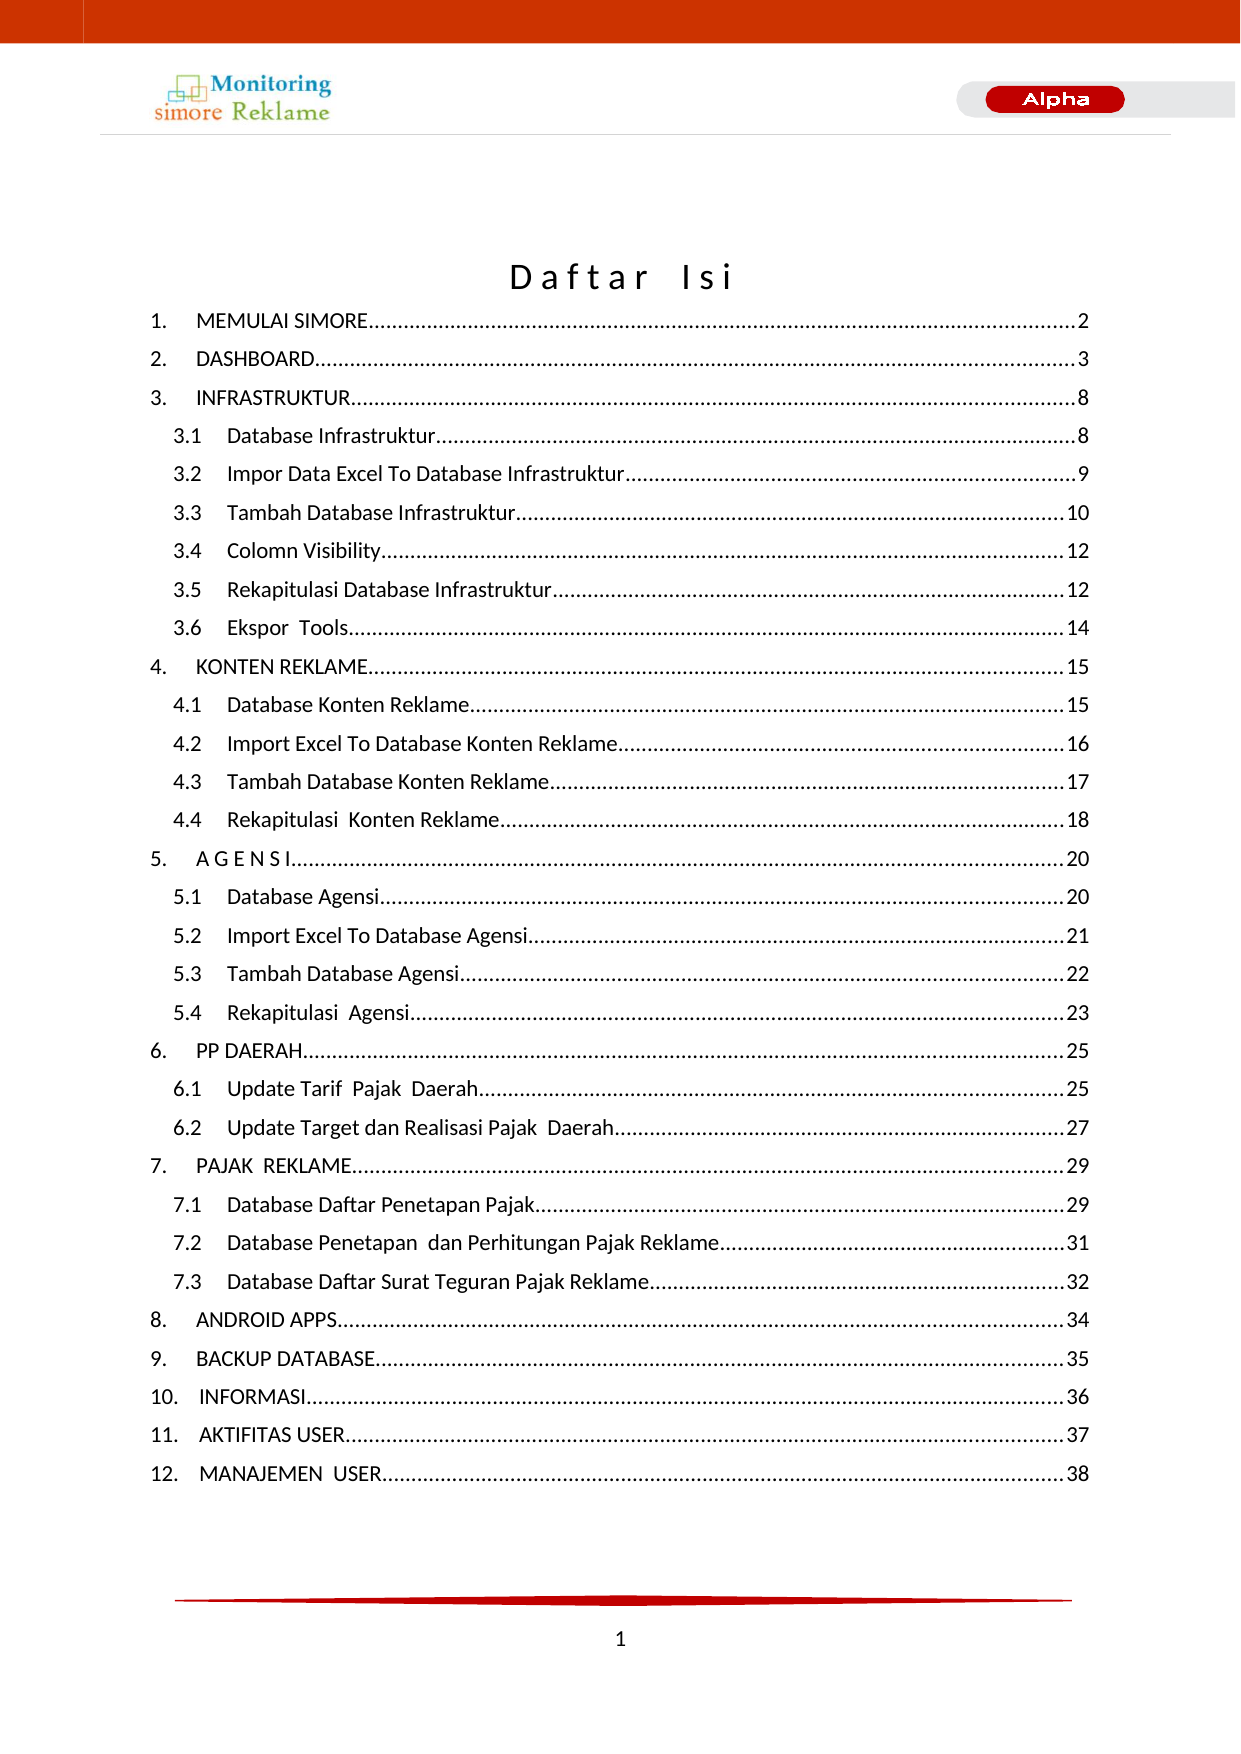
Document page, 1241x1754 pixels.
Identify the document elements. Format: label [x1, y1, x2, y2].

picture [149, 63, 339, 128]
